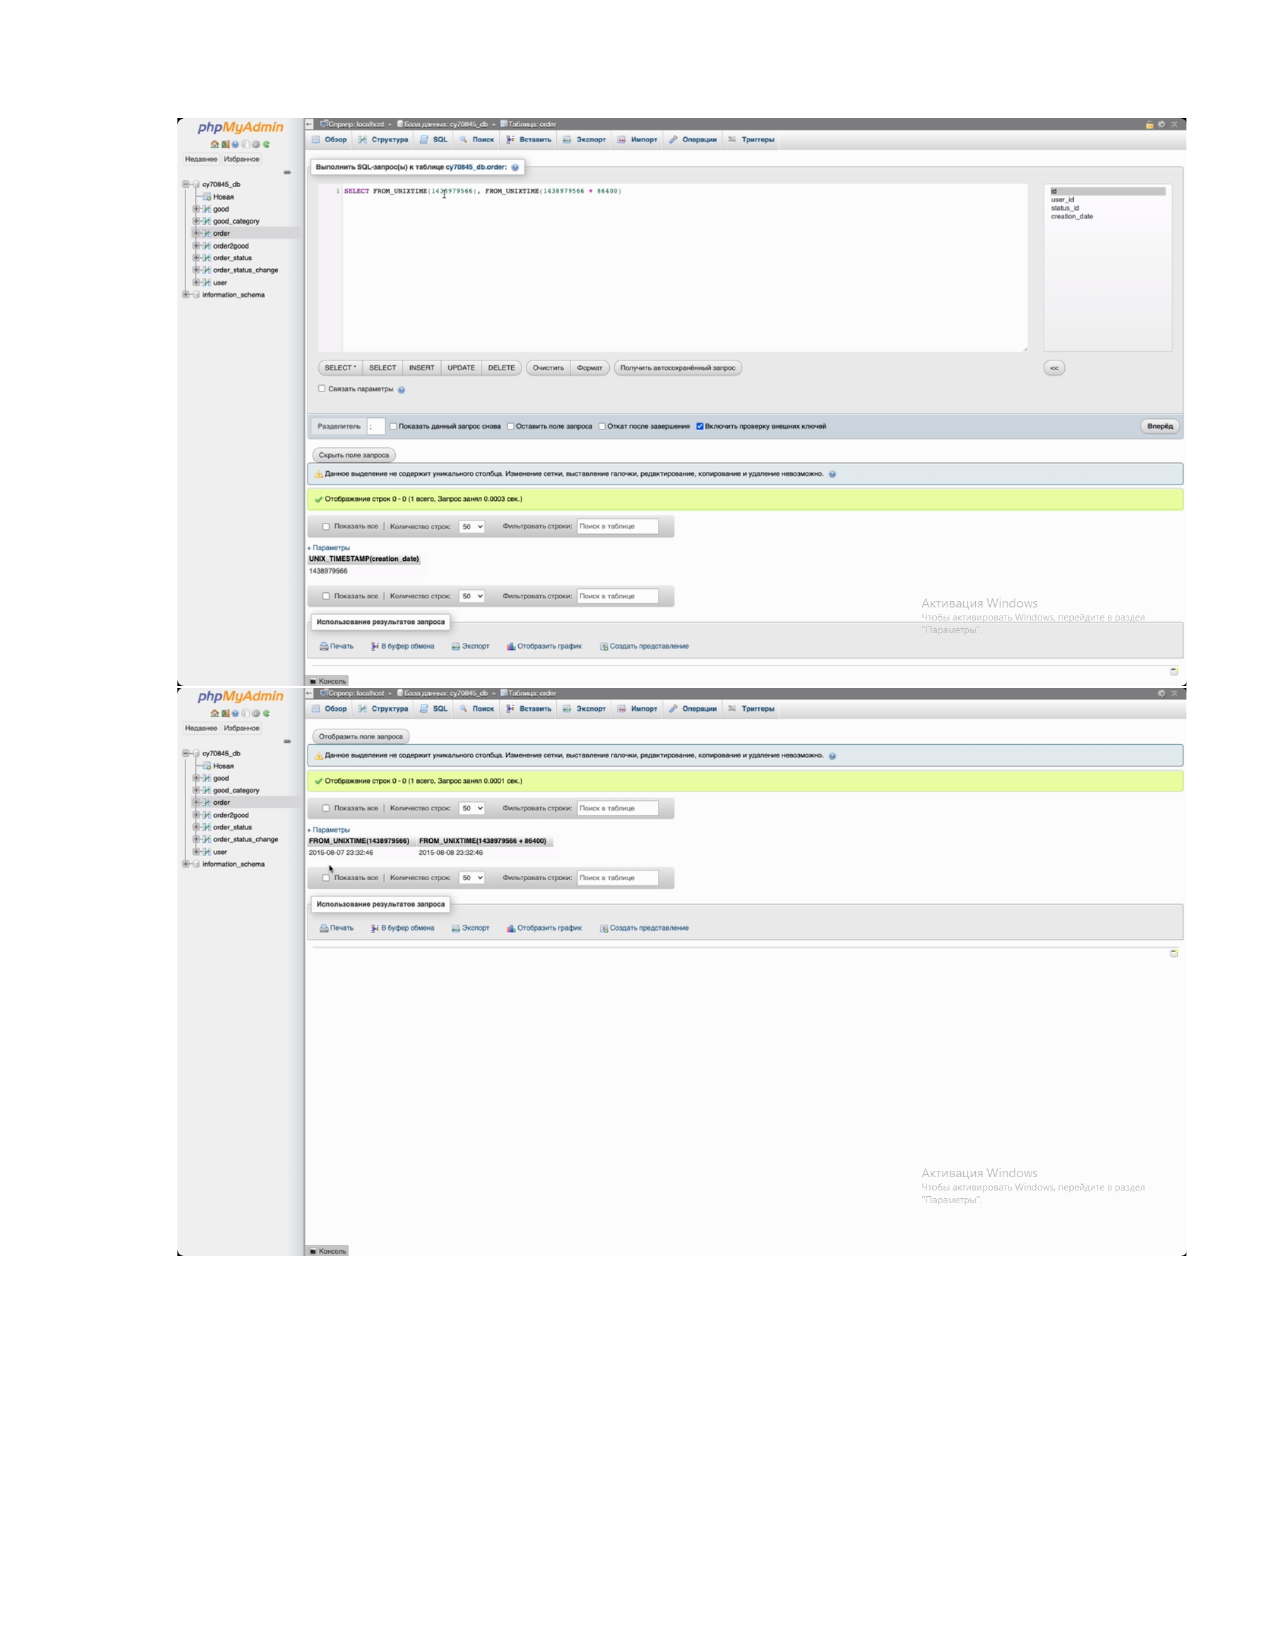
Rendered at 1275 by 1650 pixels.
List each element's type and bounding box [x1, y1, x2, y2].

picture [177, 118, 1187, 686]
picture [177, 688, 1187, 1256]
